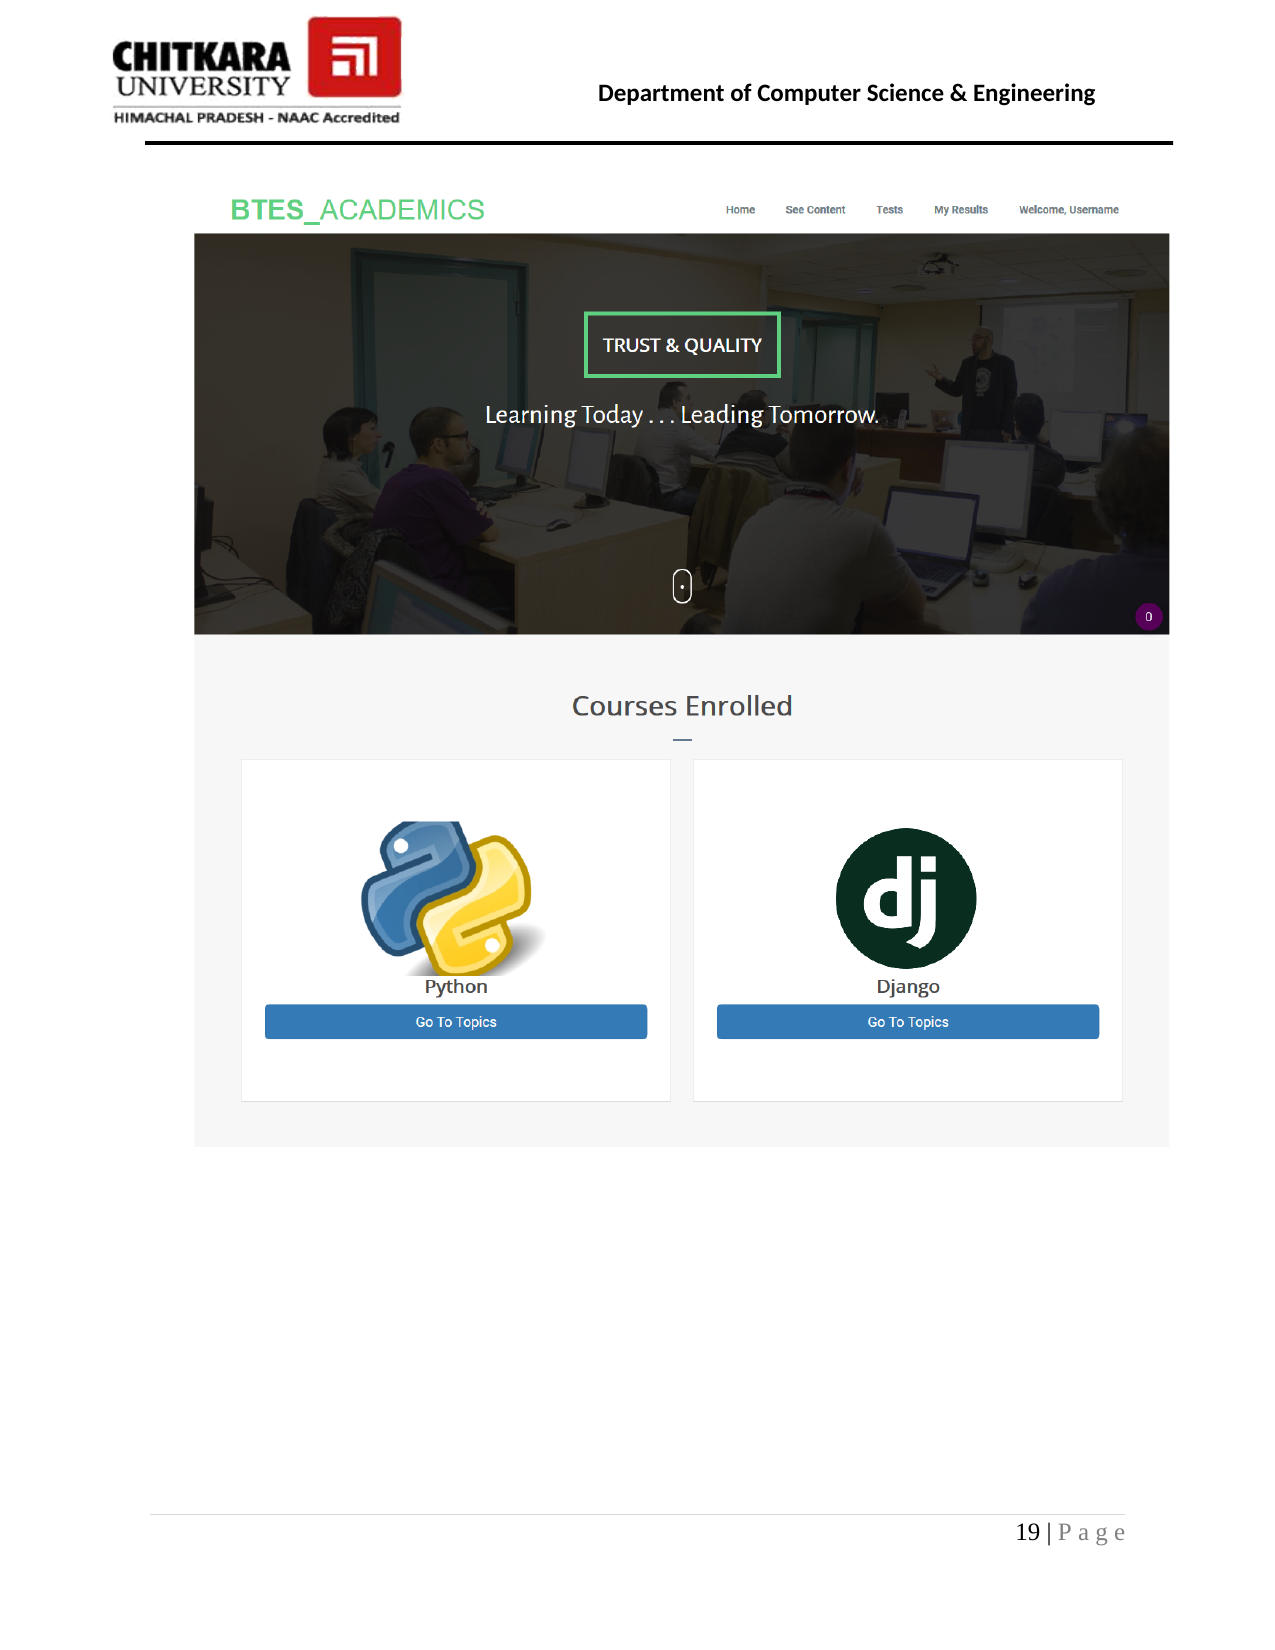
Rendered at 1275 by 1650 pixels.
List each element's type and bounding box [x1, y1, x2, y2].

picture [97, 15, 408, 129]
picture [194, 186, 1170, 1147]
picture [145, 141, 1174, 145]
